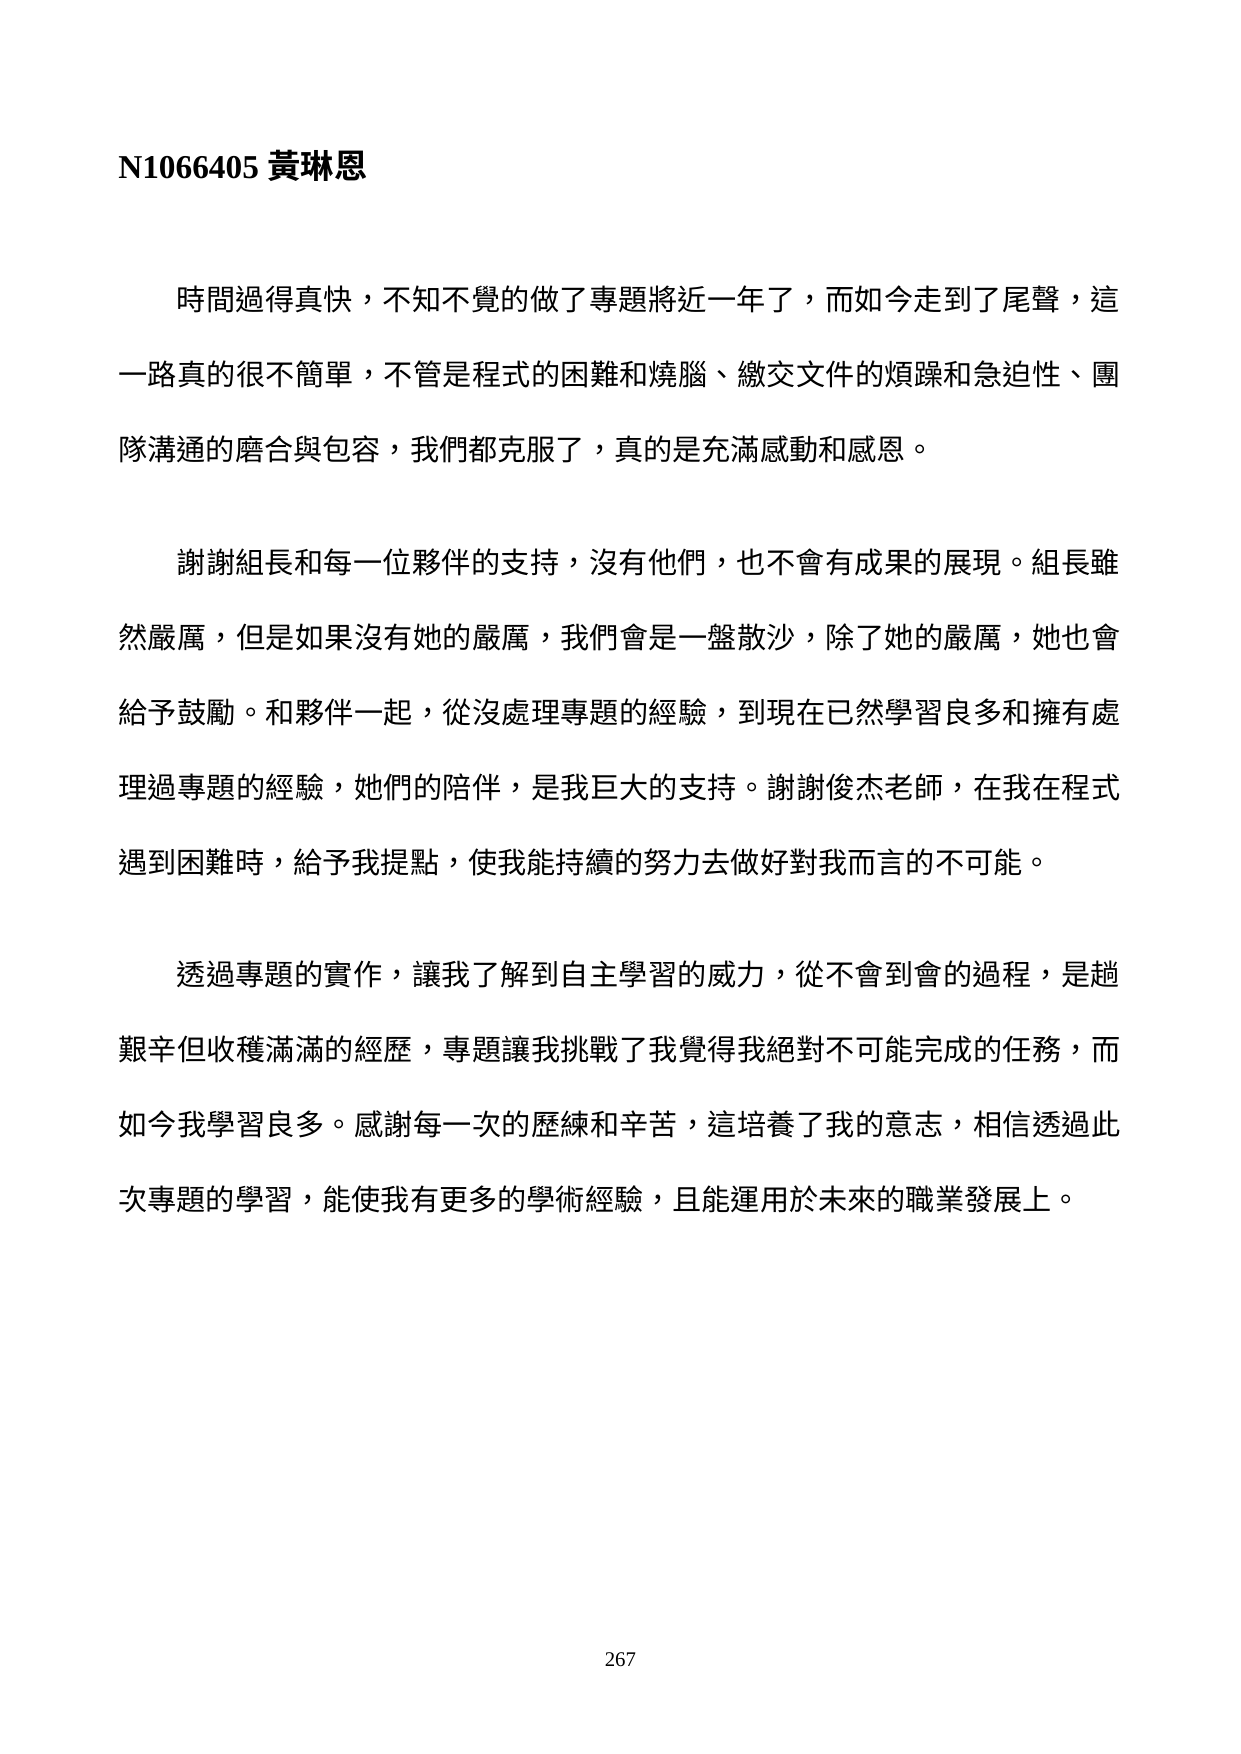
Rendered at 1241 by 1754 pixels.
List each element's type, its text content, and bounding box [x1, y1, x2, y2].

text N1066405 黃琳恩 [118, 127, 1122, 202]
text 透過專題的實作，讓我了解到自主學習的威力，從不會到會的過程，是趟艱辛但收穫滿滿的經歷，專題讓我挑戰了我覺得我絕對不可能完成的任務，而如今我學習良多。感謝每一次的歷練和辛苦，這培養了我的意志，相信透過此次專題的學習，能使我有更多的學術經驗，且能運用於未來的職業發展上。 [118, 935, 1122, 1235]
text 謝謝組長和每一位夥伴的支持，沒有他們，也不會有成果的展現。組長雖然嚴厲，但是如果沒有她的嚴厲，我們會是一盤散沙，除了她的嚴厲，她也會給予鼓勵。和夥伴一起，從沒處理專題的經驗，到現在已然學習良多和擁有處理過專題的經驗，她們的陪伴，是我巨大的支持。謝謝俊杰老師，在我在程式遇到困難時，給予我提點，使我能持續的努力去做好對我而言的不可能。 [118, 523, 1122, 898]
text 時間過得真快，不知不覺的做了專題將近一年了，而如今走到了尾聲，這一路真的很不簡單，不管是程式的困難和燒腦、繳交文件的煩躁和急迫性、團隊溝通的磨合與包容，我們都克服了，真的是充滿感動和感恩。 [118, 260, 1122, 485]
